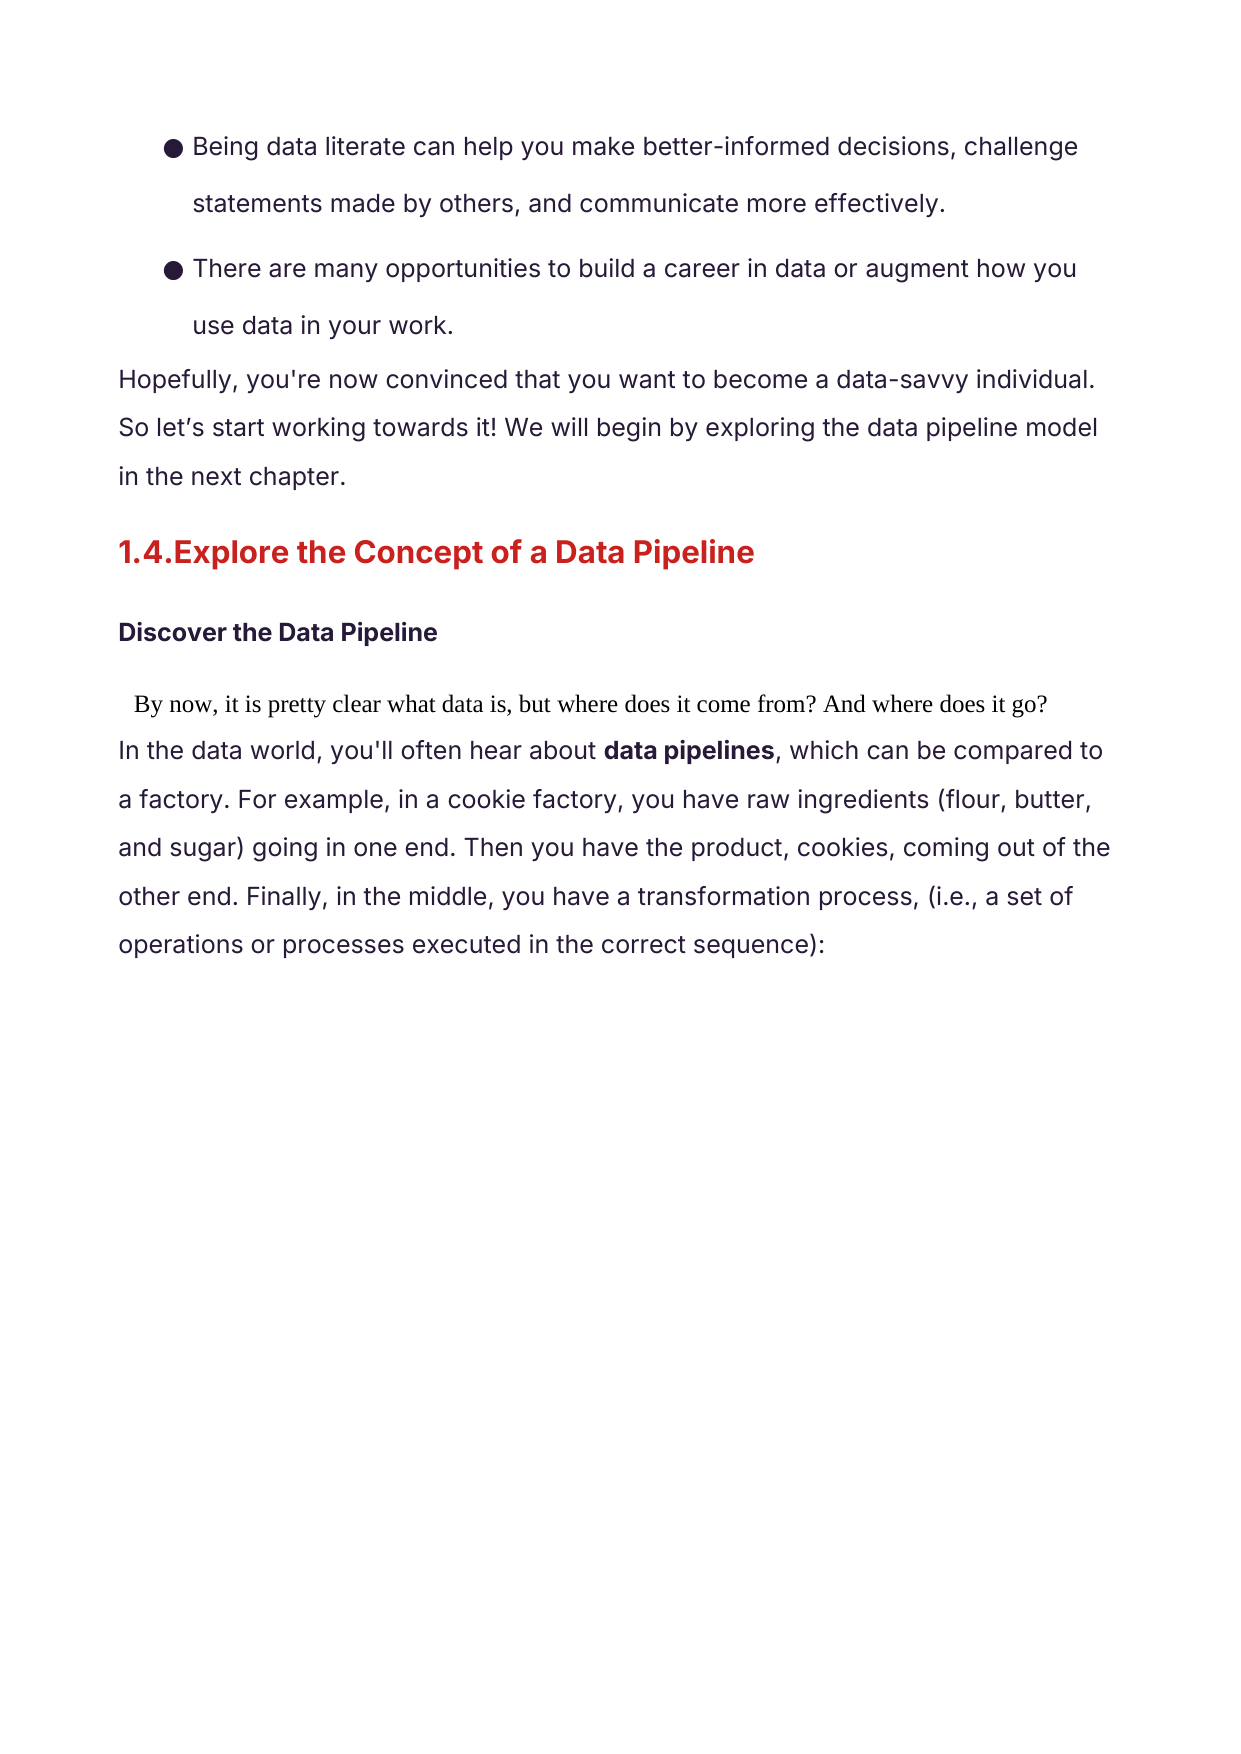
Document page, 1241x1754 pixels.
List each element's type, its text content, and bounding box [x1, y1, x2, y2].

list There are many opportunities to build a career in data or augment how you use data in your work. [162, 241, 1122, 341]
text In the data world, you'll often hear about data pipelines, which can be compared to a factory. For example, in a cookie factory, you have raw ingredients (flour, butter, and sugar) going in one end. Then you have the product, cookies, coming out of the other end. Finally, in the middle, you have a transformation process, (i.e., a set of operations or processes executed in the correct sequence): [118, 735, 1122, 960]
text Hopefully, you're now convinced that you want to become a data-savvy individual. So let’s start working towards it! We will begin by exploring the data pipeline model in the next chapter. [118, 364, 1122, 491]
text By now, it is pretty clear what data is, but where does it come from? And where does it go? [134, 689, 1122, 718]
subtitle 1.4.Explore the Concept of a Data Pipeline [118, 533, 1122, 571]
list Being data literate can help you make better-informed decisions, challenge statements made by others, and communicate more effectively. [162, 118, 1122, 218]
subtitle Discover the Data Pipeline [118, 617, 1122, 647]
